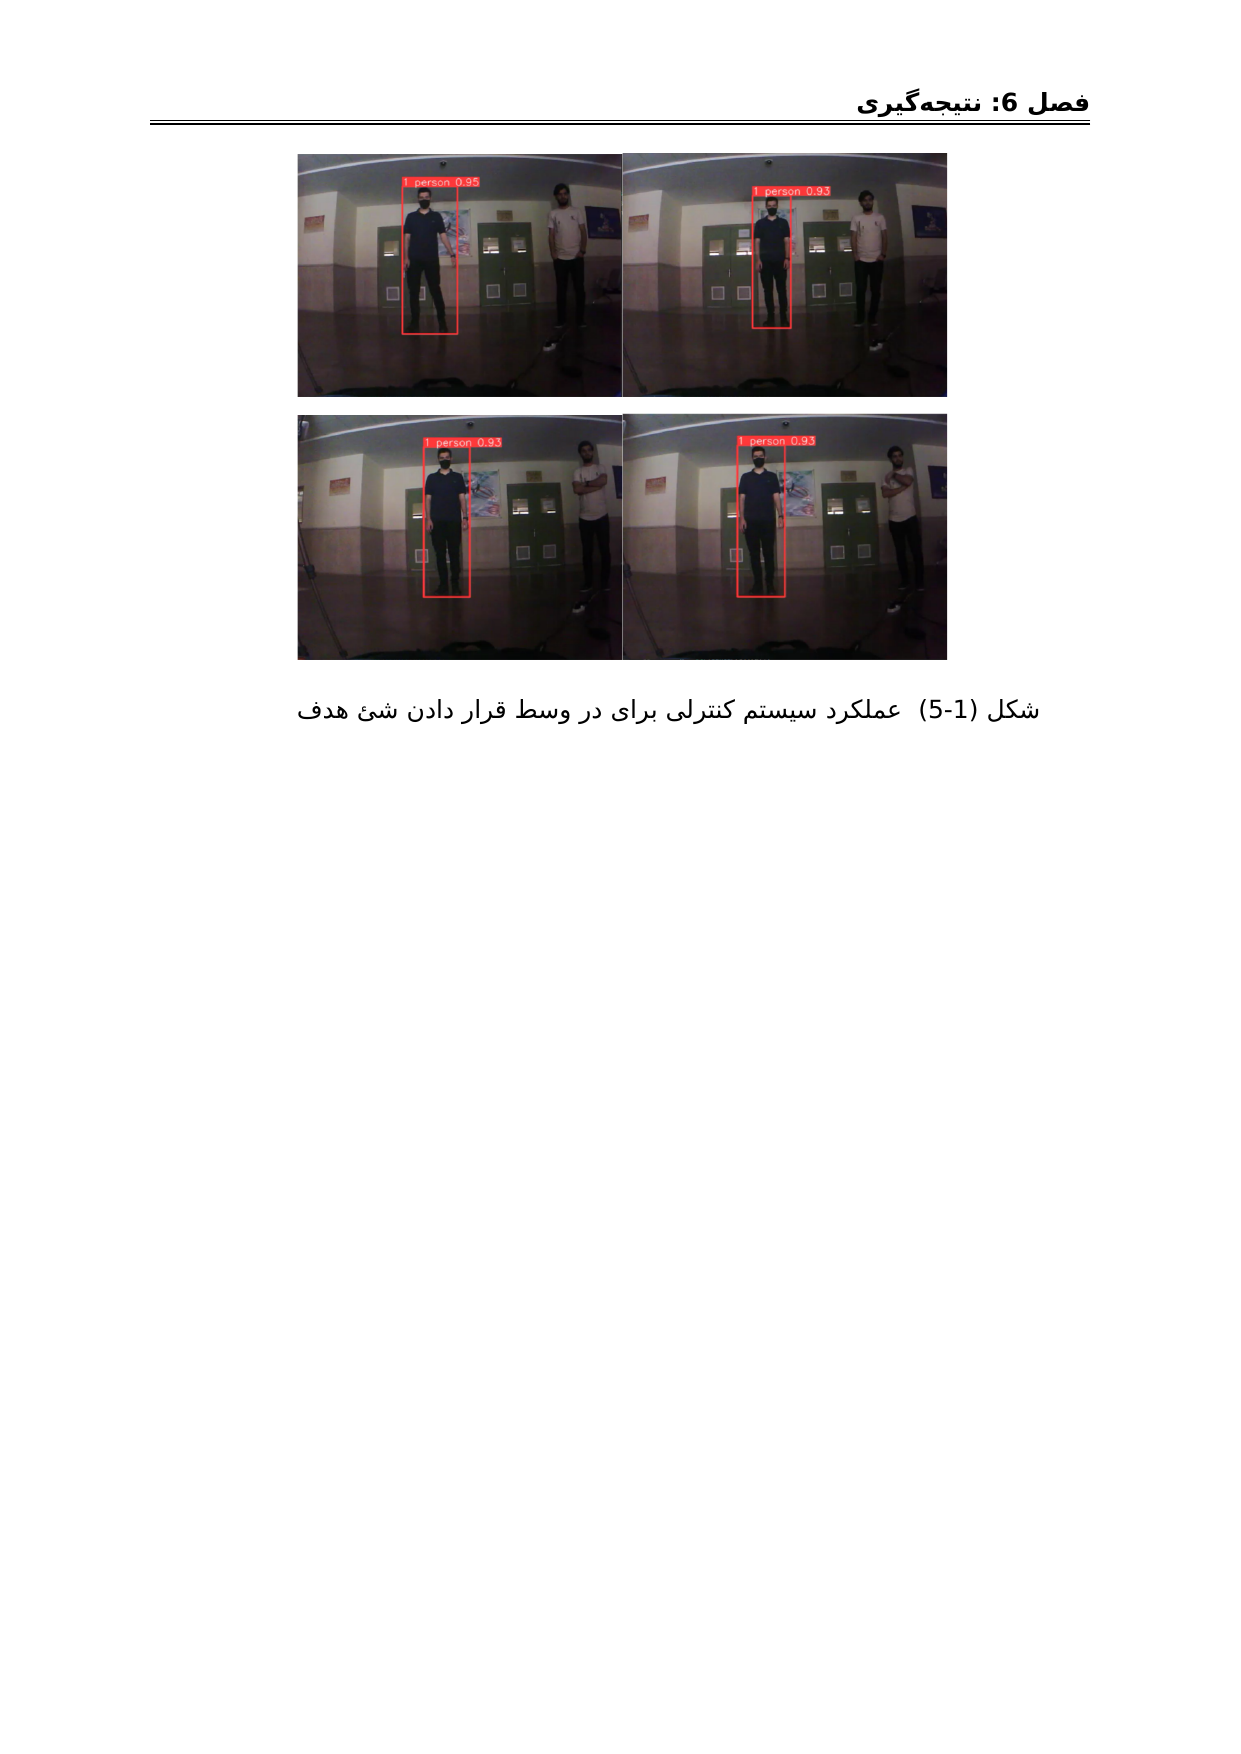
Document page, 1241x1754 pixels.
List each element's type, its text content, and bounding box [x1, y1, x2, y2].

text عملکرد سیستم کنترلی برای در وسط قرار دادن شئ هدف [697, 699, 861, 724]
picture [297, 153, 948, 397]
text عملکرد سیستم کنترلی برای در وسط قرار دادن شئ هدف [839, 699, 1090, 724]
picture [297, 413, 948, 660]
text عملکرد سیستم کنترلی برای در وسط قرار دادن شئ هدف [150, 699, 734, 724]
